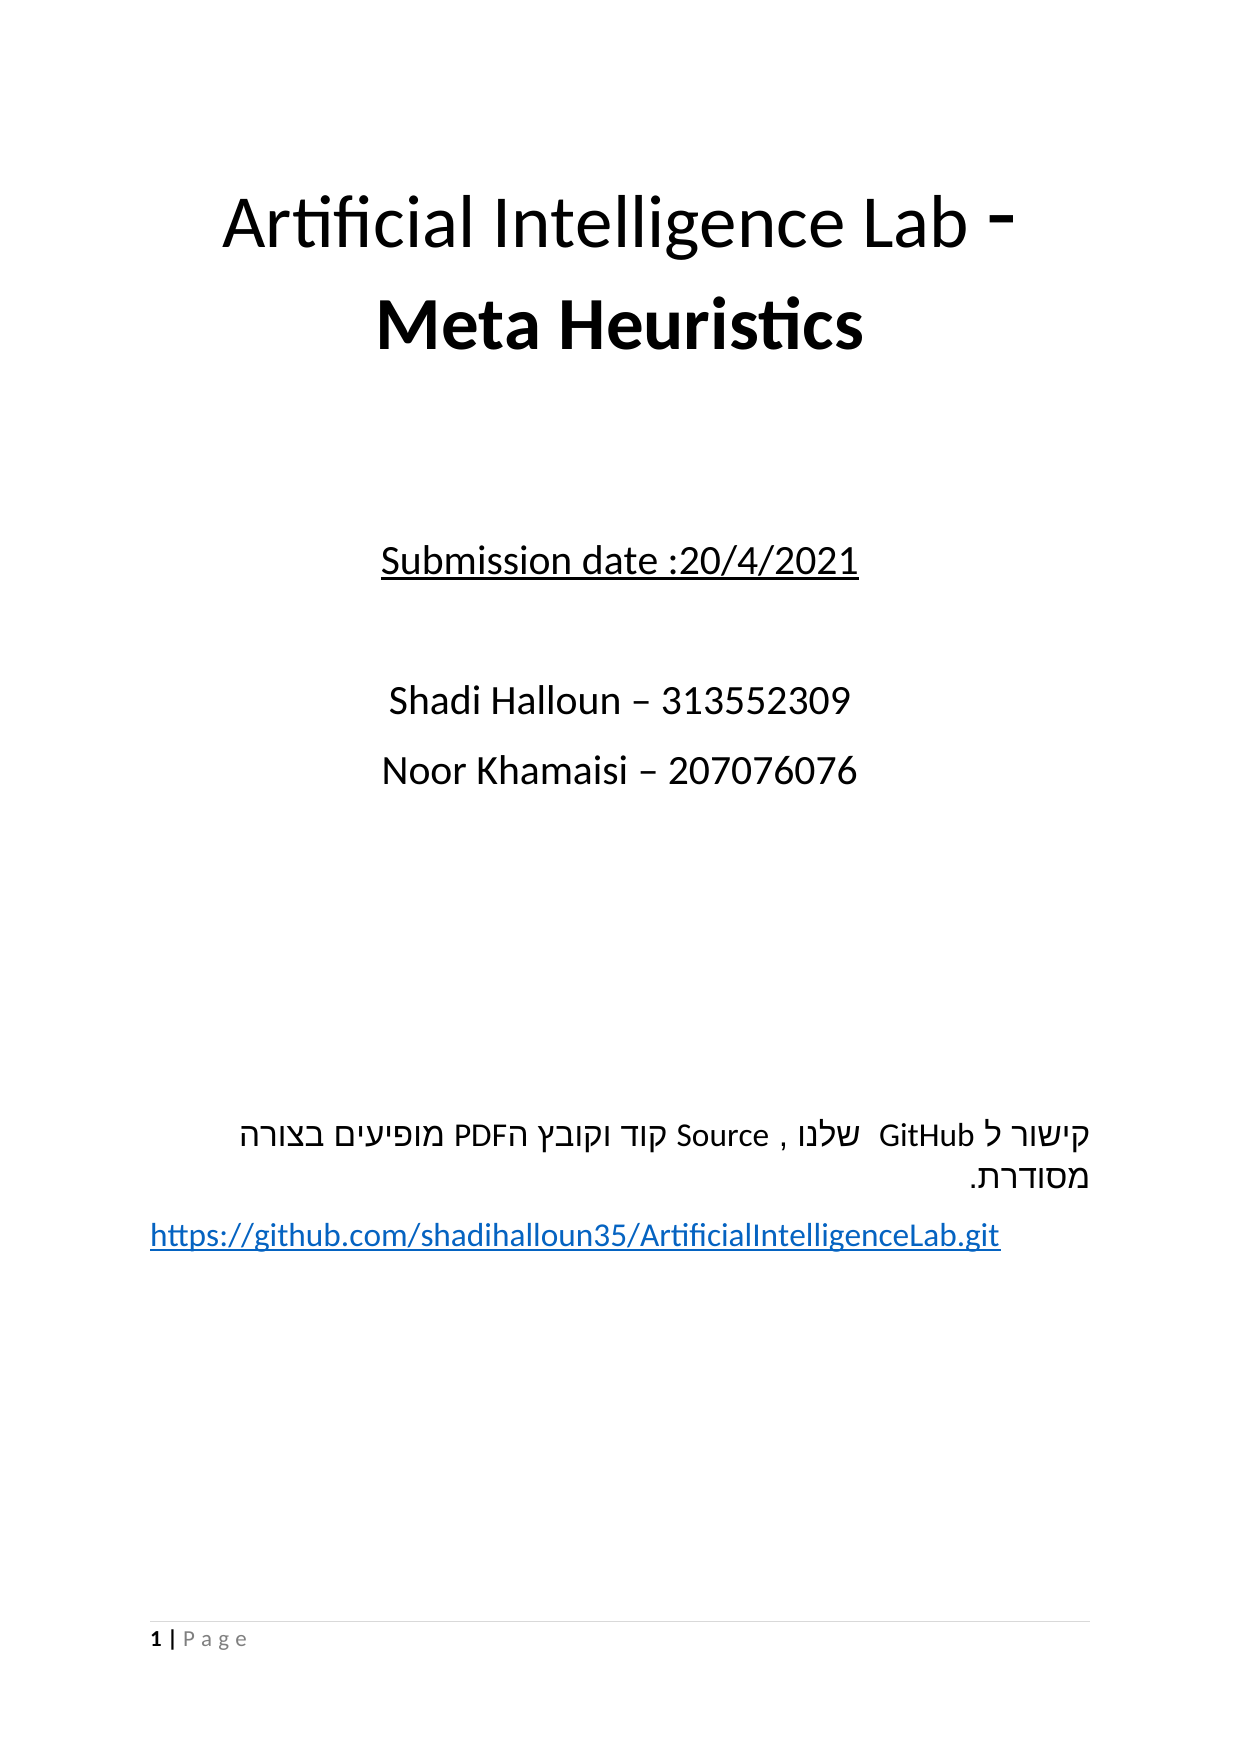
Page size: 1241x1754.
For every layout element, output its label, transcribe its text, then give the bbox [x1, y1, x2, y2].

text Artificial Intelligence Lab - Meta Heuristics [150, 150, 1090, 368]
text https://github.com/shadihalloun35/ArtificialIntelligenceLab.git [150, 1214, 1090, 1254]
text Shadi Halloun – 313552309 [150, 674, 1090, 725]
text Noor Khamaisi – 207076076 [150, 744, 1090, 795]
text קישור ל GitHub שלנו , Source קוד וקובץ הPDF מופיעים בצורה מסודרת. [150, 1114, 1090, 1195]
text Submission date :20/4/2021 [150, 534, 1090, 585]
